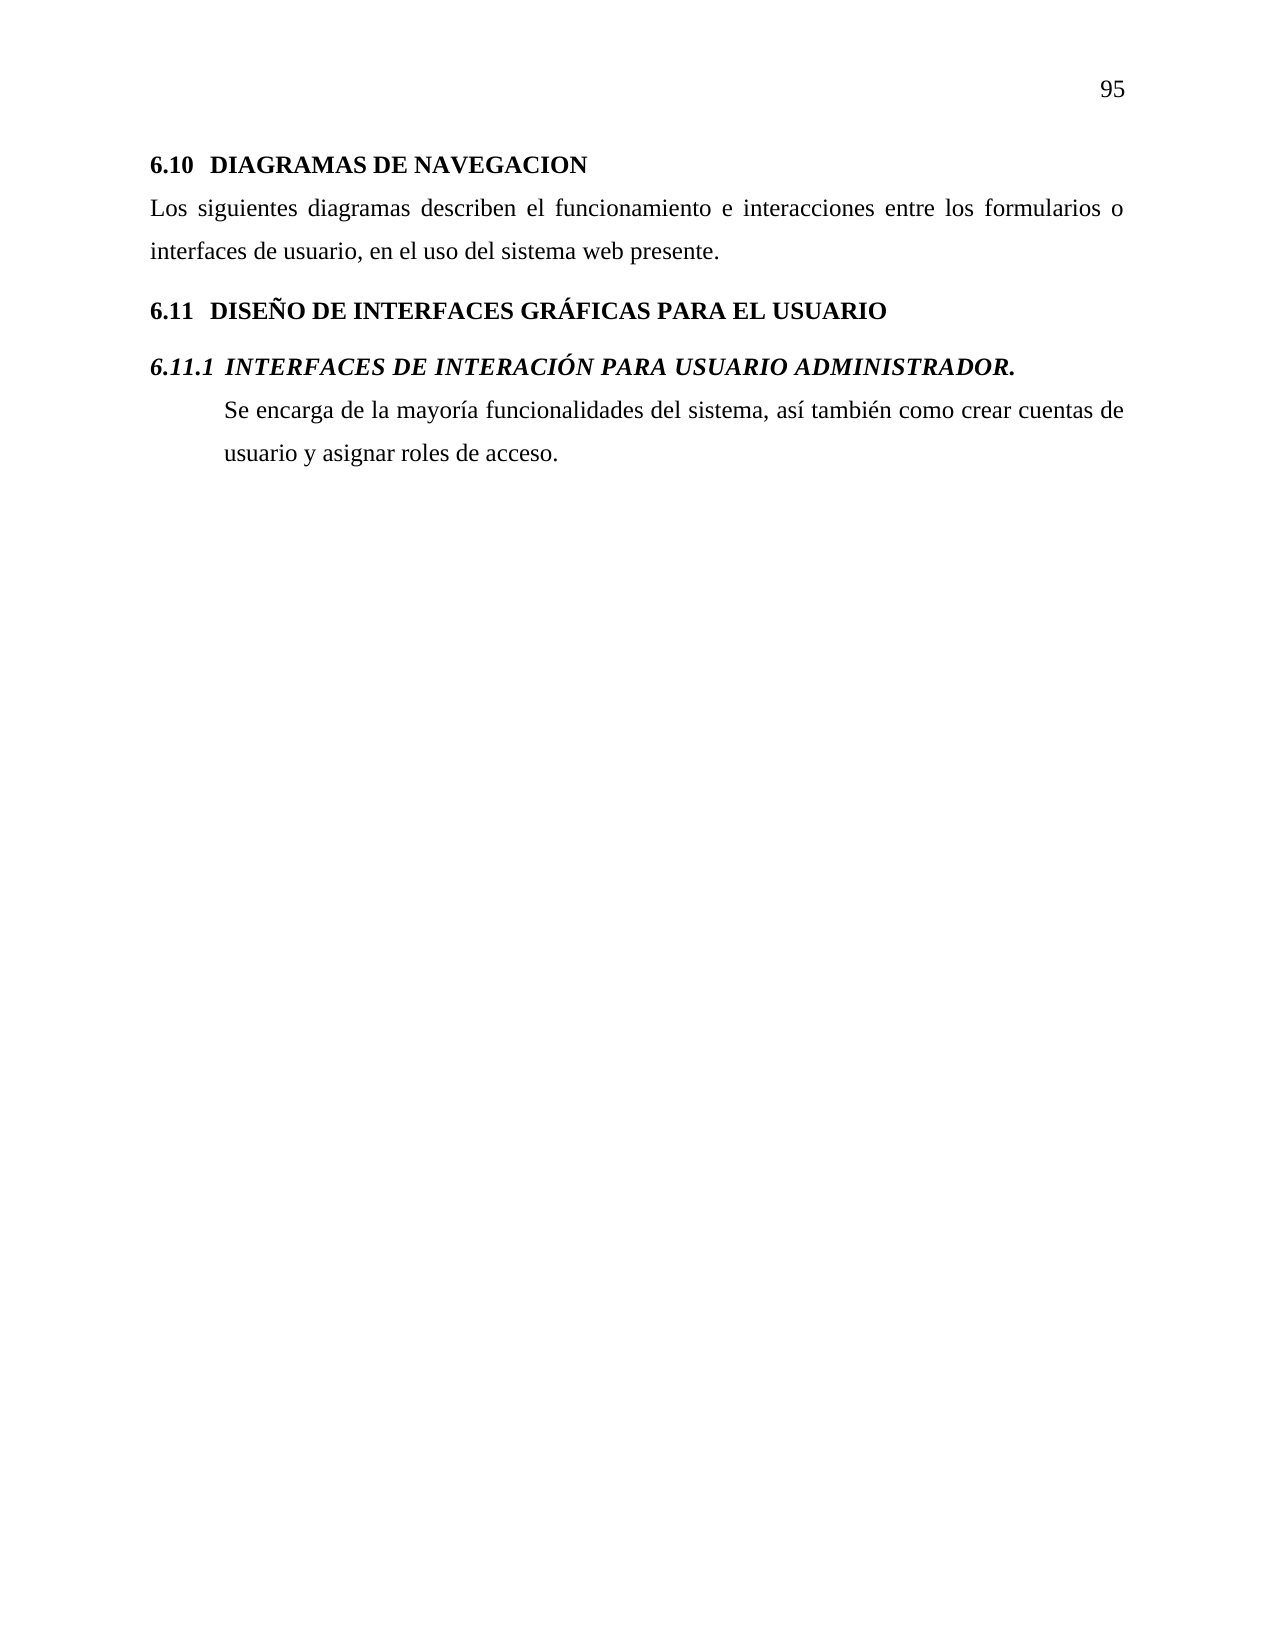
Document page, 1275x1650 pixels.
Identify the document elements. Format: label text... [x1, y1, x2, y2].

subtitle DIAGRAMAS DE NAVEGACION [150, 150, 1125, 179]
text Se encarga de la mayoría funcionalidades del sistema, así también como crear cuentas de usuario y asignar roles de acceso. [224, 395, 1125, 467]
subtitle Interfaces de interación para Usuario Administrador. [150, 352, 1125, 380]
text Los siguientes diagramas describen el funcionamiento e interacciones entre los formularios o interfaces de usuario, en el uso del sistema web presente. [150, 193, 1125, 265]
subtitle Diseño de interfaces gráficas para el usuario [150, 296, 1125, 325]
